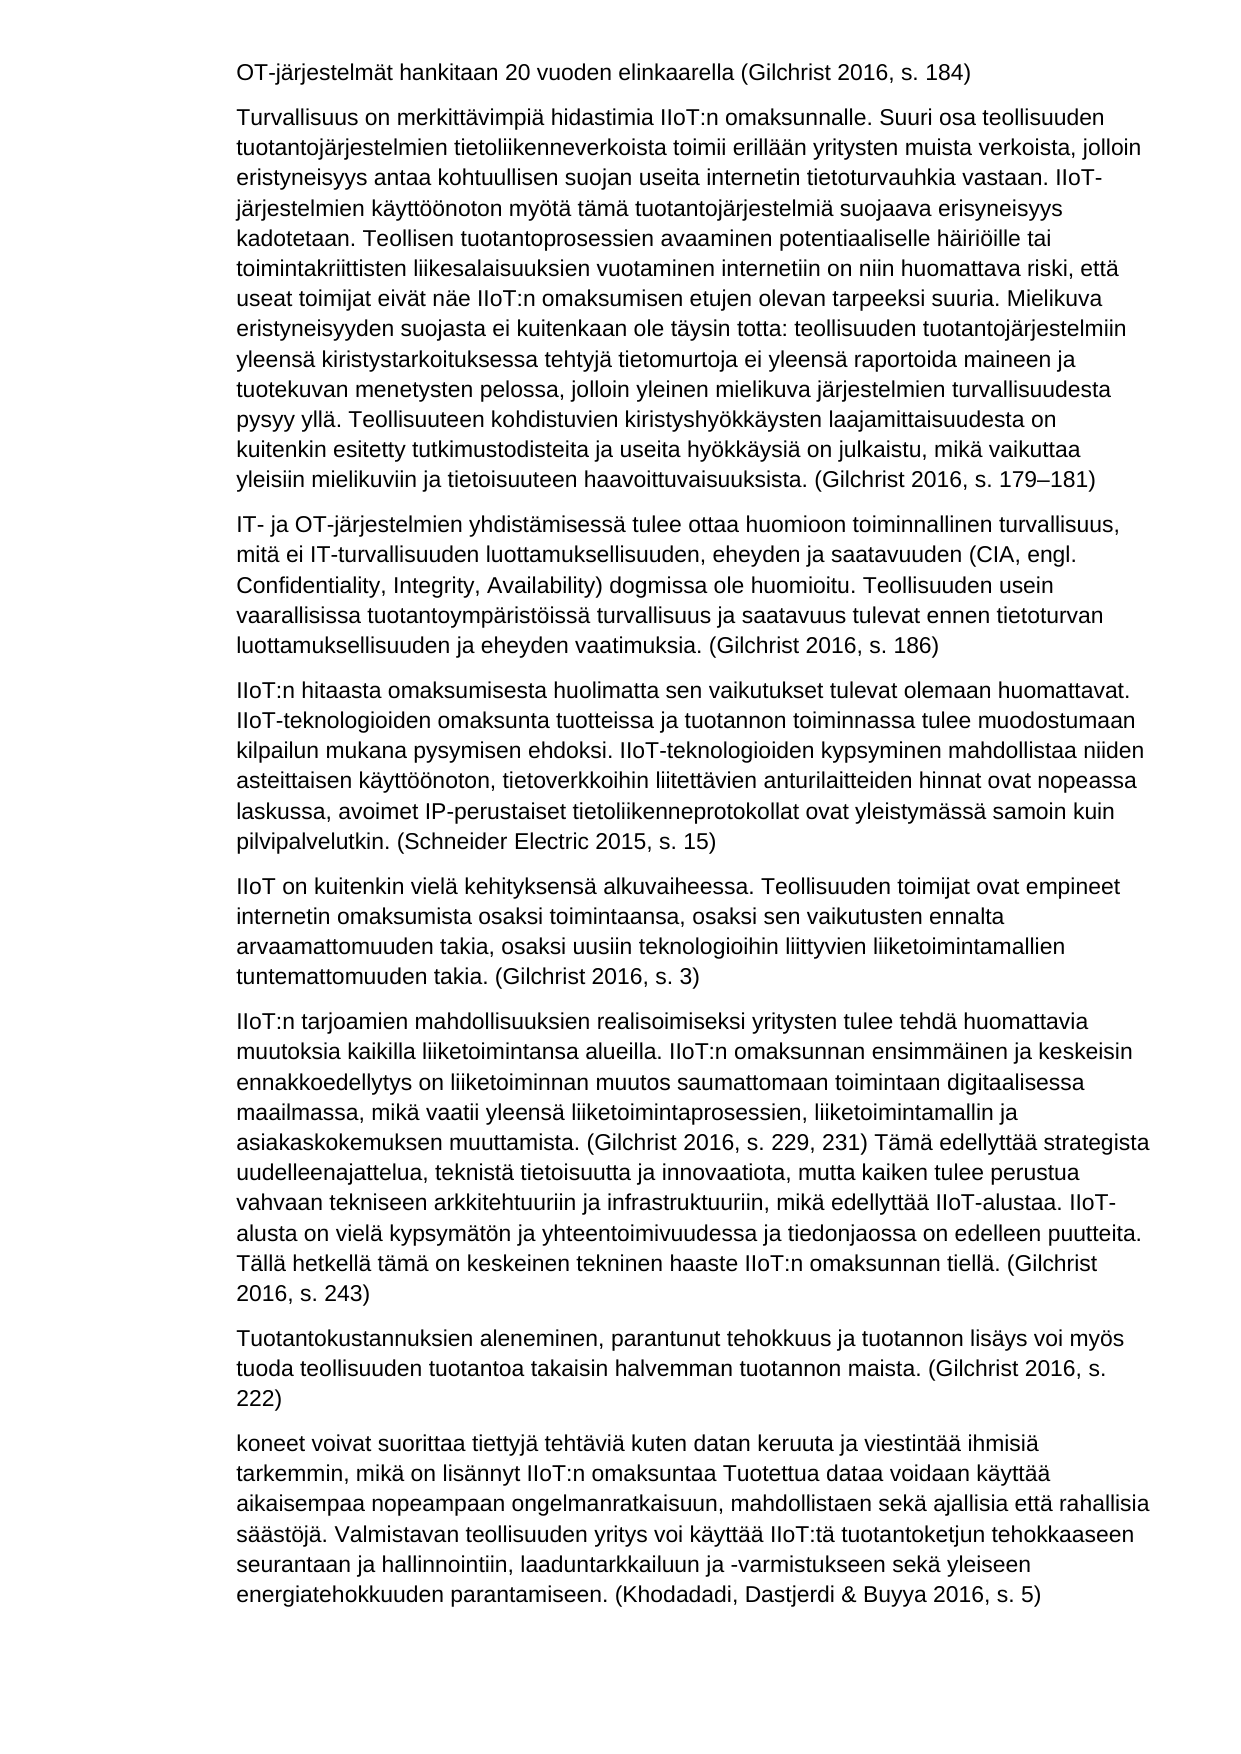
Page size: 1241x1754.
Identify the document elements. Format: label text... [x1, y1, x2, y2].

text IIoT:n hitaasta omaksumisesta huolimatta sen vaikutukset tulevat olemaan huomattavat. IIoT-teknologioiden omaksunta tuotteissa ja tuotannon toiminnassa tulee muodostumaan kilpailun mukana pysymisen ehdoksi. IIoT-teknologioiden kypsyminen mahdollistaa niiden asteittaisen käyttöönoton, tietoverkkoihin liitettävien anturilaitteiden hinnat ovat nopeassa laskussa, avoimet IP-perustaiset tietoliikenneprotokollat ovat yleistymässä samoin kuin pilvipalvelutkin. (Schneider Electric 2015, s. 15) [236, 677, 1152, 854]
text koneet voivat suorittaa tiettyjä tehtäviä kuten datan keruuta ja viestintää ihmisiä tarkemmin, mikä on lisännyt IIoT:n omaksuntaa Tuotettua dataa voidaan käyttää aikaisempaa nopeampaan ongelmanratkaisuun, mahdollistaen sekä ajallisia että rahallisia säästöjä. Valmistavan teollisuuden yritys voi käyttää IIoT:tä tuotantoketjun tehokkaaseen seurantaan ja hallinnointiin, laaduntarkkailuun ja -varmistukseen sekä yleiseen energiatehokkuuden parantamiseen. (Khodadadi, Dastjerdi & Buyya 2016, s. 5) [236, 1430, 1152, 1607]
text IIoT on kuitenkin vielä kehityksensä alkuvaiheessa. Teollisuuden toimijat ovat empineet internetin omaksumista osaksi toimintaansa, osaksi sen vaikutusten ennalta arvaamattomuuden takia, osaksi uusiin teknologioihin liittyvien liiketoimintamallien tuntemattomuuden takia. (Gilchrist 2016, s. 3) [236, 873, 1152, 989]
text IT- ja OT-järjestelmien yhdistämisessä tulee ottaa huomioon toiminnallinen turvallisuus, mitä ei IT-turvallisuuden luottamuksellisuuden, eheyden ja saatavuuden (CIA, engl. Confidentiality, Integrity, Availability) dogmissa ole huomioitu. Teollisuuden usein vaarallisissa tuotantoympäristöissä turvallisuus ja saatavuus tulevat ennen tietoturvan luottamuksellisuuden ja eheyden vaatimuksia. (Gilchrist 2016, s. 186) [236, 511, 1152, 658]
text Tuotantokustannuksien aleneminen, parantunut tehokkuus ja tuotannon lisäys voi myös tuoda teollisuuden tuotantoa takaisin halvemman tuotannon maista. (Gilchrist 2016, s. 222) [236, 1325, 1152, 1411]
text IIoT:n tarjoamien mahdollisuuksien realisoimiseksi yritysten tulee tehdä huomattavia muutoksia kaikilla liiketoimintansa alueilla. IIoT:n omaksunnan ensimmäinen ja keskeisin ennakkoedellytys on liiketoiminnan muutos saumattomaan toimintaan digitaalisessa maailmassa, mikä vaatii yleensä liiketoimintaprosessien, liiketoimintamallin ja asiakaskokemuksen muuttamista. (Gilchrist 2016, s. 229, 231) Tämä edellyttää strategista uudelleenajattelua, teknistä tietoisuutta ja innovaatiota, mutta kaiken tulee perustua vahvaan tekniseen arkkitehtuuriin ja infrastruktuuriin, mikä edellyttää IIoT-alustaa. IIoT-alusta on vielä kypsymätön ja yhteentoimivuudessa ja tiedonjaossa on edelleen puutteita. Tällä hetkellä tämä on keskeinen tekninen haaste IIoT:n omaksunnan tiellä. (Gilchrist 2016, s. 243) [236, 1008, 1152, 1306]
text Turvallisuus on merkittävimpiä hidastimia IIoT:n omaksunnalle. Suuri osa teollisuuden tuotantojärjestelmien tietoliikenneverkoista toimii erillään yritysten muista verkoista, jolloin eristyneisyys antaa kohtuullisen suojan useita internetin tietoturvauhkia vastaan. IIoT-järjestelmien käyttöönoton myötä tämä tuotantojärjestelmiä suojaava erisyneisyys kadotetaan. Teollisen tuotantoprosessien avaaminen potentiaaliselle häiriöille tai toimintakriittisten liikesalaisuuksien vuotaminen internetiin on niin huomattava riski, että useat toimijat eivät näe IIoT:n omaksumisen etujen olevan tarpeeksi suuria. Mielikuva eristyneisyyden suojasta ei kuitenkaan ole täysin totta: teollisuuden tuotantojärjestelmiin yleensä kiristystarkoituksessa tehtyjä tietomurtoja ei yleensä raportoida maineen ja tuotekuvan menetysten pelossa, jolloin yleinen mielikuva järjestelmien turvallisuudesta pysyy yllä. Teollisuuteen kohdistuvien kiristyshyökkäysten laajamittaisuudesta on kuitenkin esitetty tutkimustodisteita ja useita hyökkäysiä on julkaistu, mikä vaikuttaa yleisiin mielikuviin ja tietoisuuteen haavoittuvaisuuksista. (Gilchrist 2016, s. 179–181) [236, 104, 1152, 493]
text OT-järjestelmät hankitaan 20 vuoden elinkaarella (Gilchrist 2016, s. 184) [236, 59, 1152, 85]
